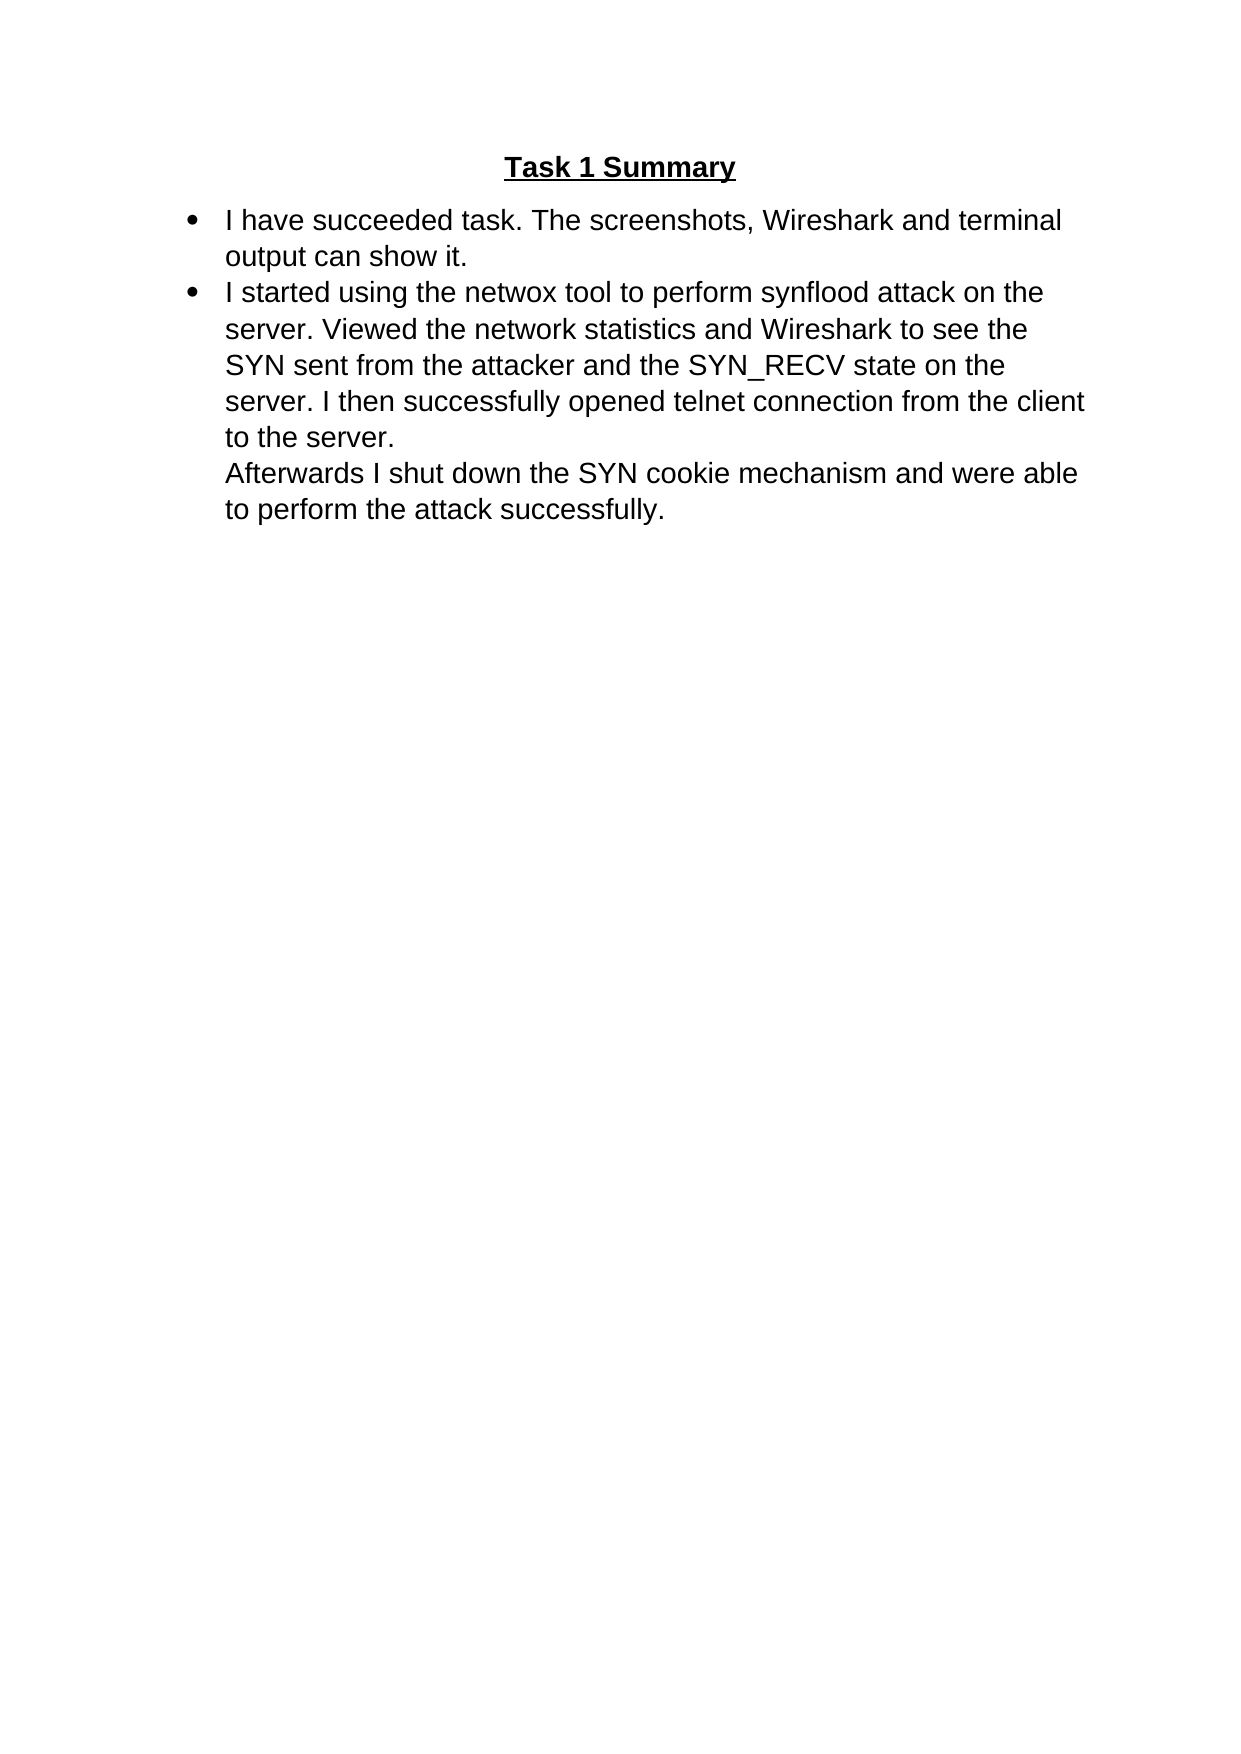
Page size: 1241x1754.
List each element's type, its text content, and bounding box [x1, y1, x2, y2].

text Task 1 Summary [150, 150, 1090, 183]
list I have succeeded task. The screenshots, Wireshark and terminal output can show it. [187, 203, 1090, 273]
list I started using the netwox tool to perform synflood attack on the server. Viewed the network statistics and Wireshark to see the SYN sent from the attacker and the SYN_RECV state on the server. I then successfully opened telnet connection from the client to the server. Afterwards I shut down the SYN cookie mechanism and were able to perform the attack successfully. [187, 275, 1090, 526]
